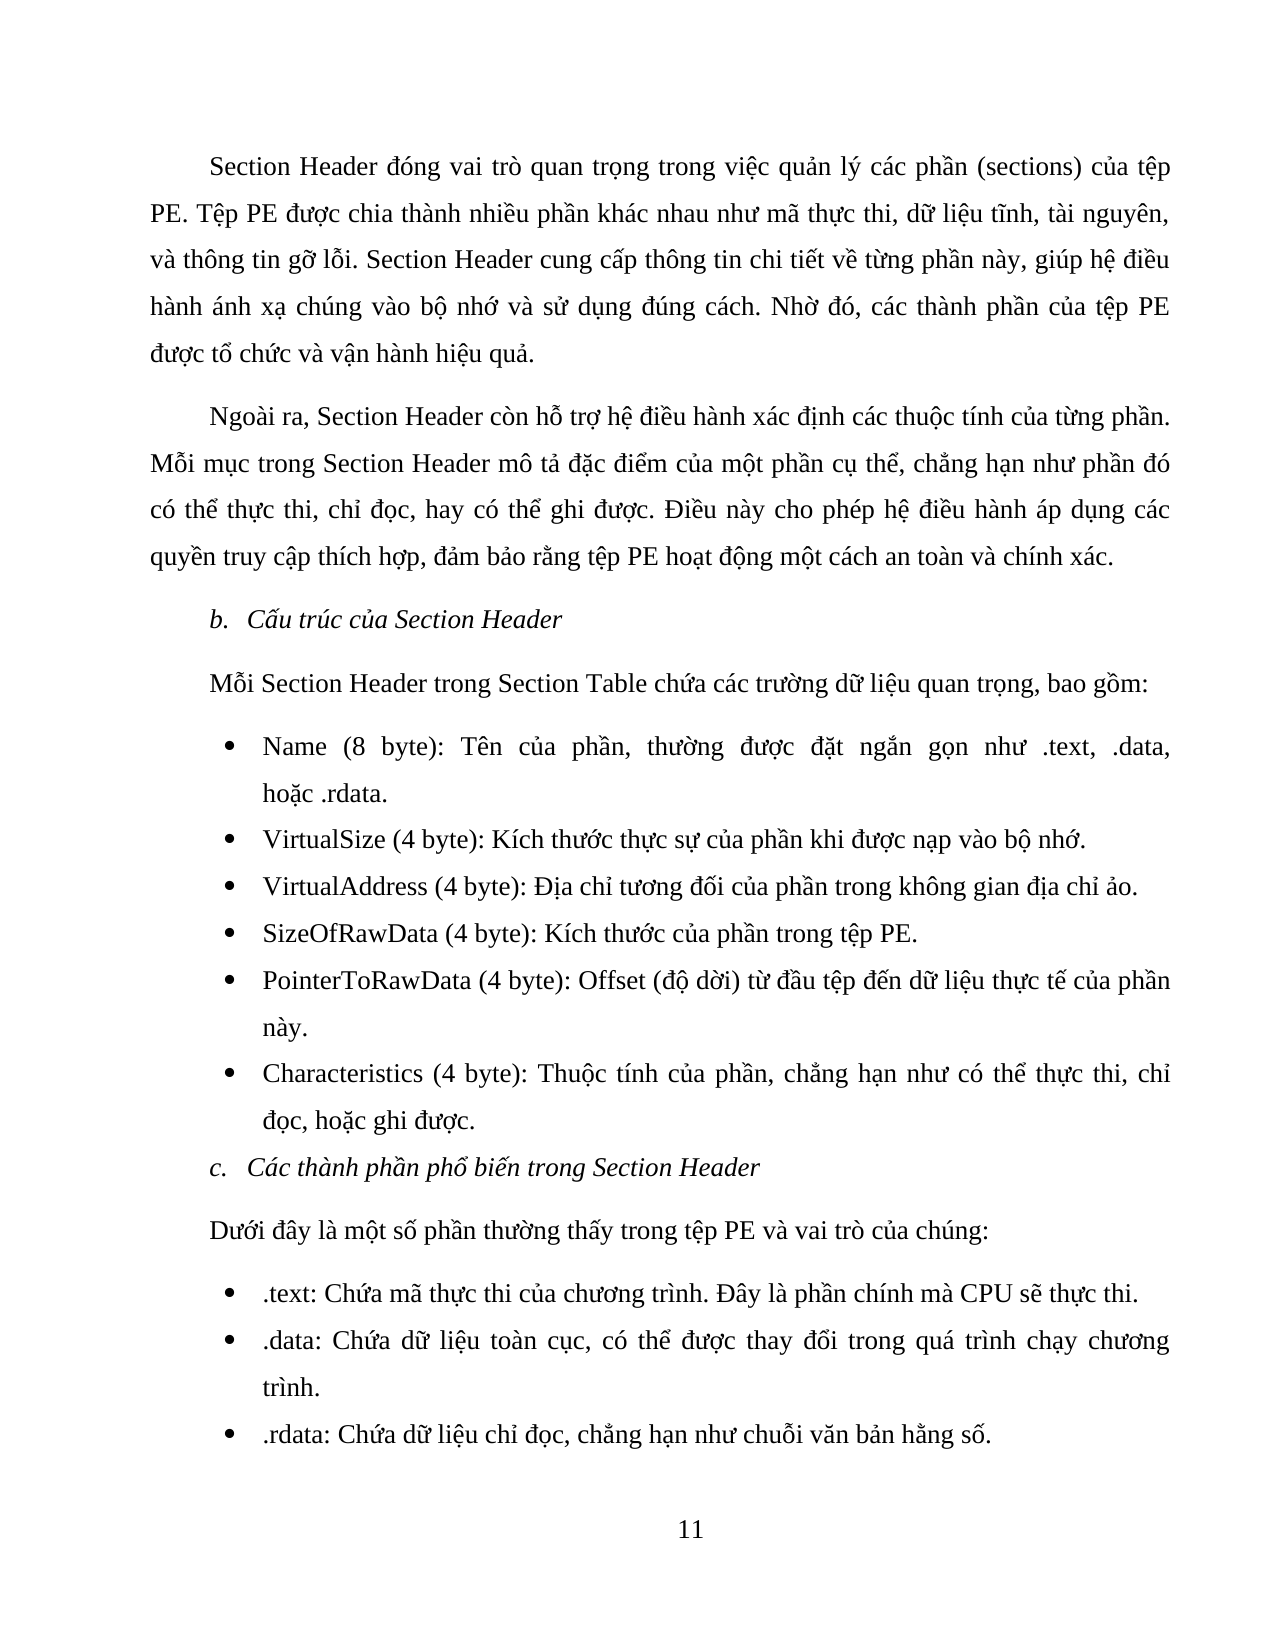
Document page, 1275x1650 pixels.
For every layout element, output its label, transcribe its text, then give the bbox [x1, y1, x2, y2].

list .text: Chứa mã thực thi của chương trình. Đây là phần chính mà CPU sẽ thực thi. [225, 1278, 1172, 1309]
list VirtualAddress (4 byte): Địa chỉ tương đối của phần trong không gian địa chỉ ảo. [225, 870, 1172, 902]
list .rdata: Chứa dữ liệu chỉ đọc, chẳng hạn như chuỗi văn bản hằng số. [225, 1418, 1172, 1449]
text Section Header đóng vai trò quan trọng trong việc quản lý các phần (sections) của tệp PE. Tệp PE được chia thành nhiều phần khác nhau như mã thực thi, dữ liệu tĩnh, tài nguyên, và thông tin gỡ lỗi. Section Header cung cấp thông tin chi tiết về từng phần này, giúp hệ điều hành ánh xạ chúng vào bộ nhớ và sử dụng đúng cách. Nhờ đó, các thành phần của tệp PE được tổ chức và vận hành hiệu quả. [150, 150, 1172, 368]
list SizeOfRawData (4 byte): Kích thước của phần trong tệp PE. [225, 917, 1172, 948]
list .data: Chứa dữ liệu toàn cục, có thể được thay đổi trong quá trình chạy chương trình. [225, 1324, 1172, 1402]
text Ngoài ra, Section Header còn hỗ trợ hệ điều hành xác định các thuộc tính của từng phần. Mỗi mục trong Section Header mô tả đặc điểm của một phần cụ thể, chẳng hạn như phần đó có thể thực thi, chỉ đọc, hay có thể ghi được. Điều này cho phép hệ điều hành áp dụng các quyền truy cập thích hợp, đảm bảo rằng tệp PE hoạt động một cách an toàn và chính xác. [150, 400, 1172, 571]
list Name (8 byte): Tên của phần, thường được đặt ngắn gọn như .text, .data, hoặc .rdata. [225, 730, 1172, 808]
list VirtualSize (4 byte): Kích thước thực sự của phần khi được nạp vào bộ nhớ. [225, 823, 1172, 855]
list Cấu trúc của Section Header [209, 603, 1172, 634]
list PointerToRawData (4 byte): Offset (độ dời) từ đầu tệp đến dữ liệu thực tế của phần này. [225, 964, 1172, 1042]
text Dưới đây là một số phần thường thấy trong tệp PE và vai trò của chúng: [150, 1214, 1172, 1245]
list Characteristics (4 byte): Thuộc tính của phần, chẳng hạn như có thể thực thi, chỉ đọc, hoặc ghi được. [225, 1057, 1172, 1135]
list Các thành phần phổ biến trong Section Header [209, 1151, 1172, 1182]
text Mỗi Section Header trong Section Table chứa các trường dữ liệu quan trọng, bao gồm: [150, 667, 1172, 698]
